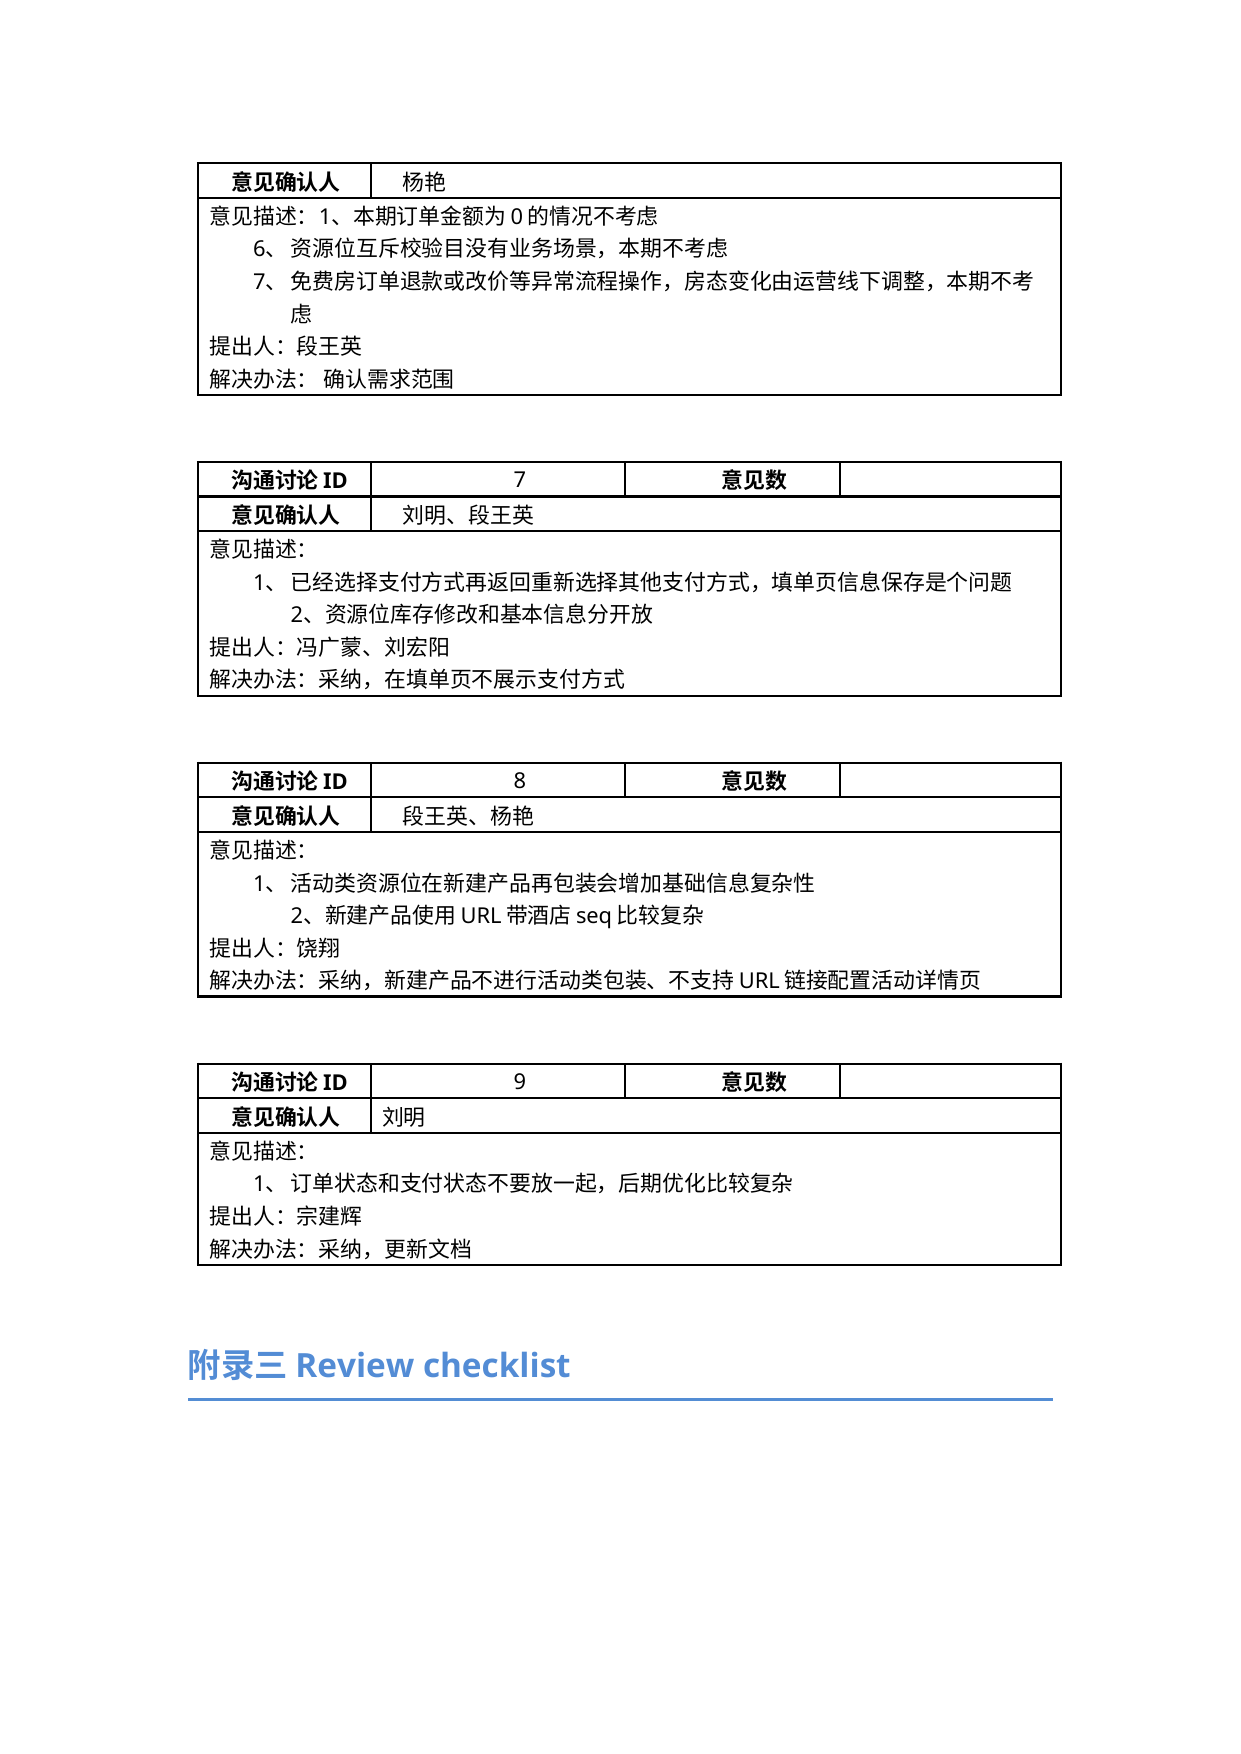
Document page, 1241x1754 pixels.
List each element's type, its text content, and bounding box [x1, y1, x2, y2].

table_cell 意见描述： 已经选择支付方式再返回重新选择其他支付方式，填单页信息保存是个问题 2、资源位库存修改和基本信息分开放 提出人：冯广蒙、刘宏阳 解决办法：采纳，在填单页不展示支付方式 [199, 532, 1060, 694]
table_header 9 [372, 1065, 624, 1097]
table_header 7 [372, 463, 624, 495]
table_header 沟通讨论ID [199, 764, 370, 796]
table_header 沟通讨论ID [199, 1065, 370, 1097]
table_cell 意见描述： 订单状态和支付状态不要放一起，后期优化比较复杂 提出人：宗建辉 解决办法：采纳，更新文档 [199, 1134, 1060, 1264]
table_header 沟通讨论ID [199, 463, 370, 495]
table_header 8 [372, 764, 624, 796]
table_cell 杨艳 [372, 164, 1060, 197]
table_cell 意见确认人 [199, 1099, 370, 1132]
table_header [841, 764, 1060, 796]
table_cell 意见描述：1、本期订单金额为0的情况不考虑 资源位互斥校验目没有业务场景，本期不考虑 免费房订单退款或改价等异常流程操作，房态变化由运营线下调整，本期不考虑 提出人：段王英 解决办法： 确认需求范围 [199, 199, 1060, 394]
text 附录三 Review checklist [187, 1331, 1053, 1401]
table_header 意见数 [626, 463, 839, 495]
table_header 意见数 [626, 1065, 839, 1097]
table_cell 意见确认人 [199, 798, 370, 831]
table_cell 意见描述： 活动类资源位在新建产品再包装会增加基础信息复杂性 2、新建产品使用URL带酒店seq比较复杂 提出人：饶翔 解决办法：采纳，新建产品不进行活动类包装、不支持URL链接配置活动详情页 [199, 833, 1060, 995]
table_cell 刘明 [372, 1099, 1060, 1132]
table_cell 意见确认人 [199, 164, 370, 197]
table_cell 段王英、杨艳 [372, 798, 1060, 831]
table_cell 刘明、段王英 [372, 498, 1060, 530]
table_header [841, 1065, 1060, 1097]
table_header 意见数 [626, 764, 839, 796]
table_header [841, 463, 1060, 495]
table_cell 意见确认人 [199, 498, 370, 530]
